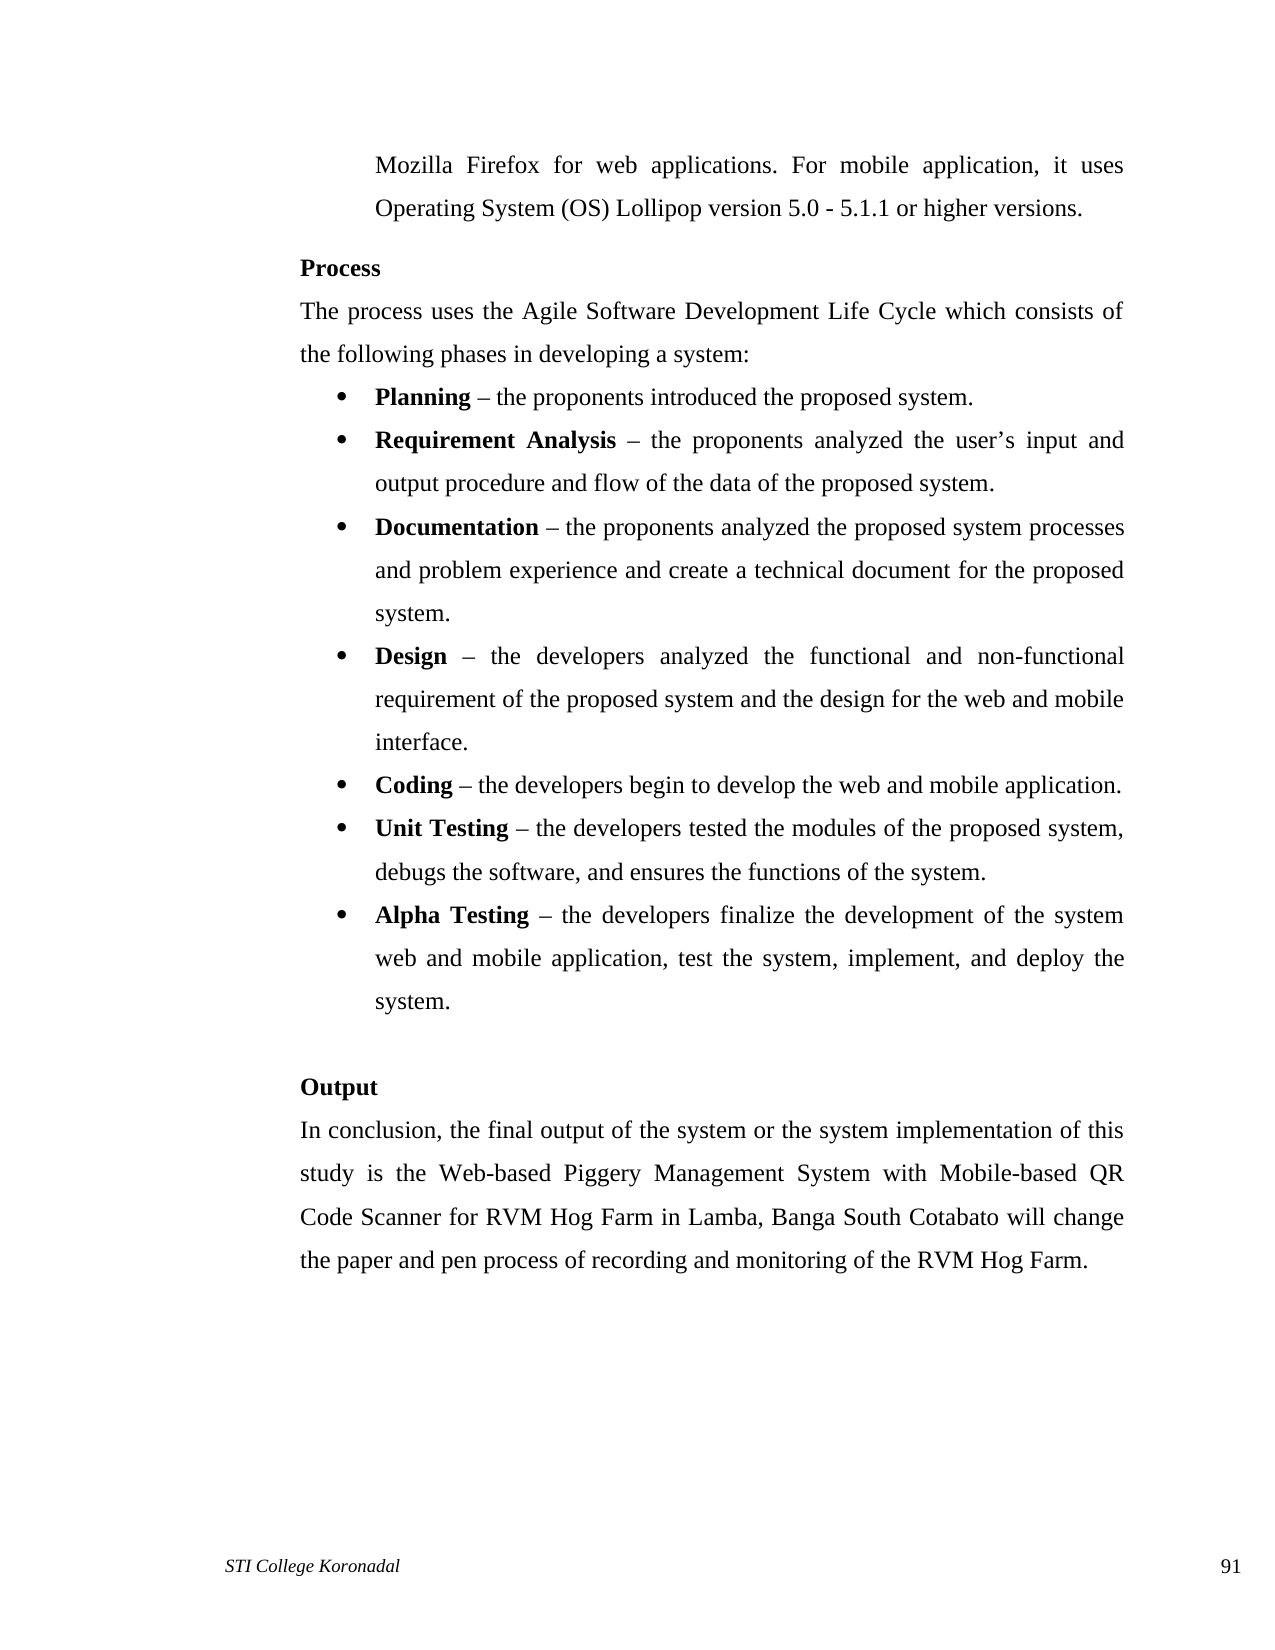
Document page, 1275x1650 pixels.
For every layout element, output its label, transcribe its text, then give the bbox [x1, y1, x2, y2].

text The process uses the Agile Software Development Life Cycle which consists of the following phases in developing a system: [300, 296, 1125, 368]
text Output [225, 1072, 1125, 1101]
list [337, 150, 1125, 222]
list Alpha Testing – the developers finalize the development of the system web and mobile application, test the system, implement, and deploy the system. [337, 900, 1125, 1015]
list Design – the developers analyzed the functional and non-functional requirement of the proposed system and the design for the web and mobile interface. [337, 641, 1125, 756]
text In conclusion, the final output of the system or the system implementation of this study is the Web-based Piggery Management System with Mobile-based QR Code Scanner for RVM Hog Farm in Lamba, Banga South Cotabato will change the paper and pen process of recording and monitoring of the RVM Hog Farm. [300, 1115, 1125, 1273]
list Unit Testing – the developers tested the modules of the proposed system, debugs the software, and ensures the functions of the system. [337, 813, 1125, 885]
list Requirement Analysis – the proponents analyzed the user’s input and output procedure and flow of the data of the proposed system. [337, 425, 1125, 497]
list Documentation – the proponents analyzed the proposed system processes and problem experience and create a technical document for the proposed system. [337, 512, 1125, 627]
list Coding – the developers begin to develop the web and mobile application. [337, 770, 1125, 799]
list Planning – the proponents introduced the proposed system. [337, 382, 1125, 411]
text Process [225, 253, 1125, 282]
